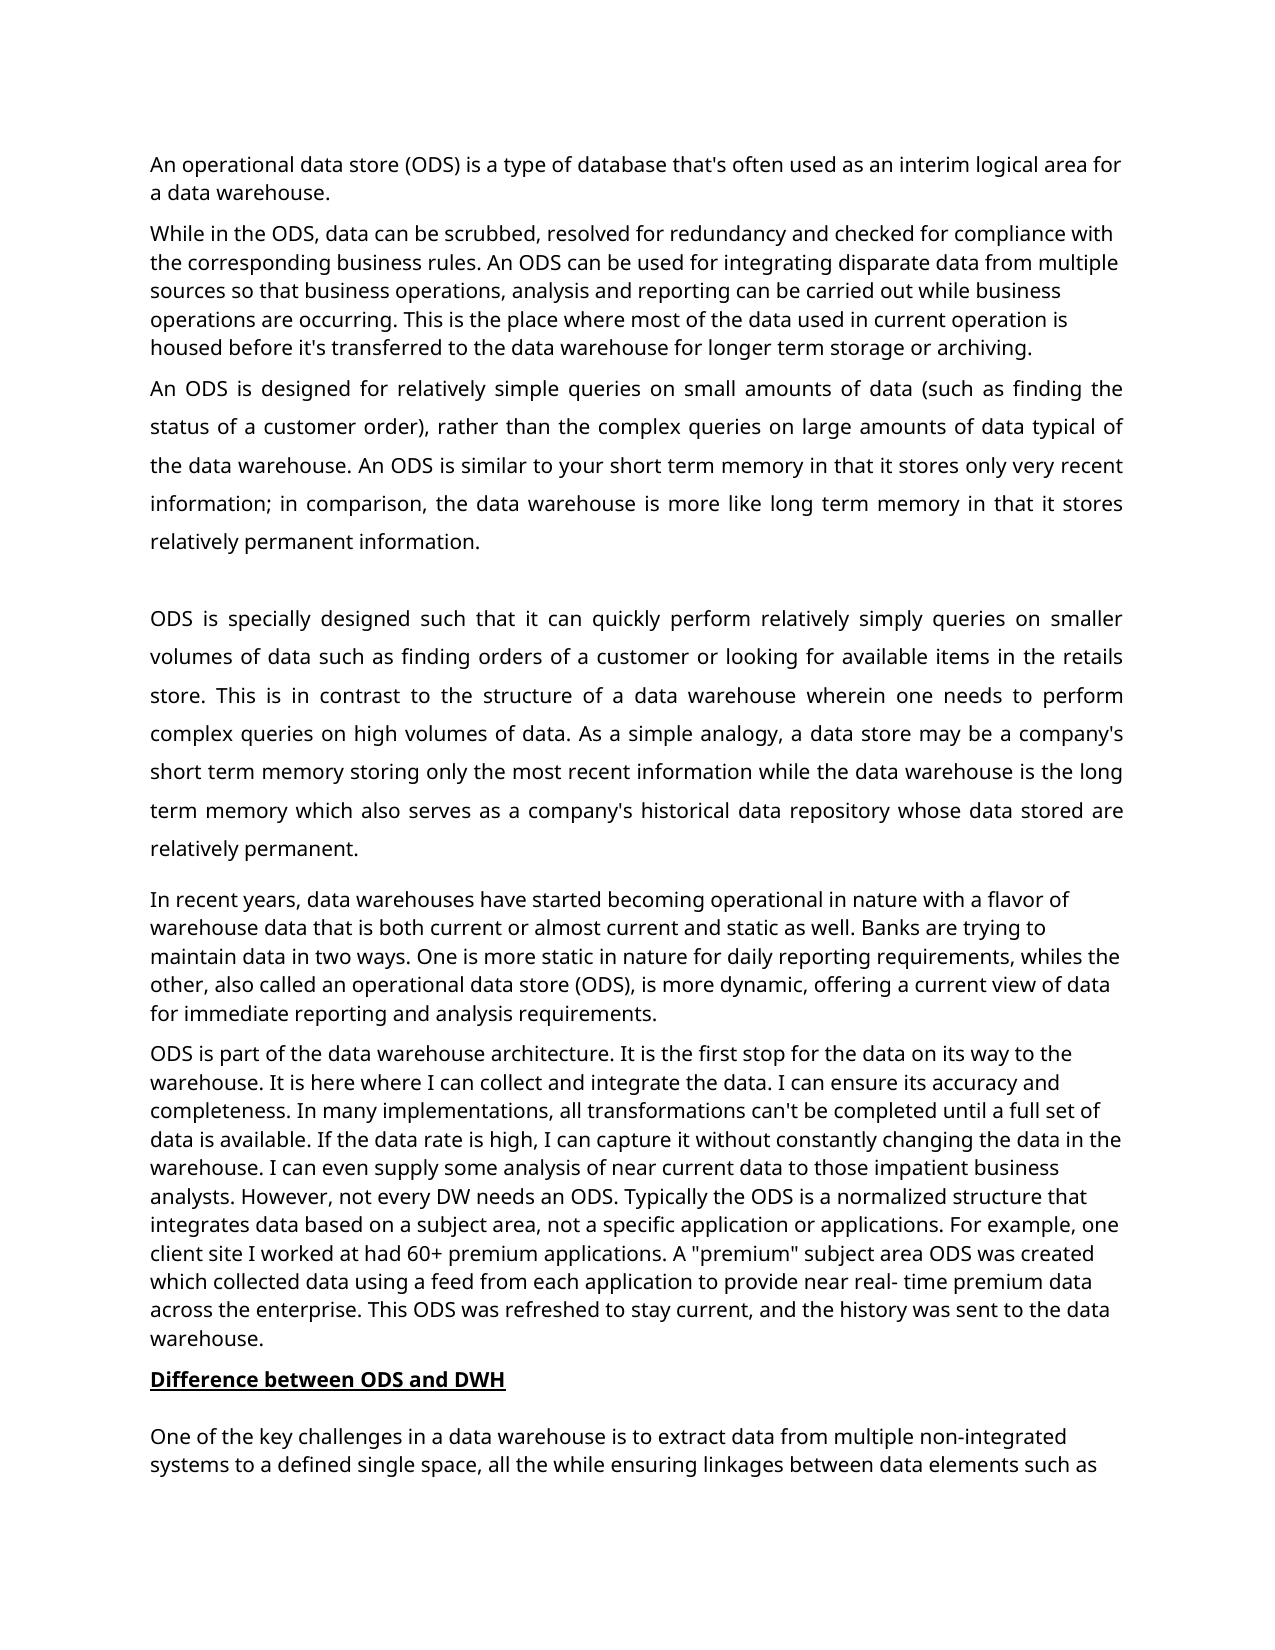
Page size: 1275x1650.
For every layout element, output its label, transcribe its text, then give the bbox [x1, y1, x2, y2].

text An operational data store (ODS) is a type of database that's often used as an interim logical area for a data warehouse. [150, 150, 1125, 207]
text While in the ODS, data can be scrubbed, resolved for redundancy and checked for compliance with the corresponding business rules. An ODS can be used for integrating disparate data from multiple sources so that business operations, analysis and reporting can be carried out while business operations are occurring. This is the place where most of the data used in current operation is housed before it's transferred to the data warehouse for longer term storage or archiving. [150, 219, 1125, 362]
text ODS is specially designed such that it can quickly perform relatively simply queries on smaller volumes of data such as finding orders of a customer or looking for available items in the retails store. This is in contrast to the structure of a data warehouse wherein one needs to perform complex queries on high volumes of data. As a simple analogy, a data store may be a company's short term memory storing only the most recent information while the data warehouse is the long term memory which also serves as a company's historical data repository whose data stored are relatively permanent. [150, 604, 1125, 862]
text An ODS is designed for relatively simple queries on small amounts of data (such as finding the status of a customer order), rather than the complex queries on large amounts of data typical of the data warehouse. An ODS is similar to your short term memory in that it stores only very recent information; in comparison, the data warehouse is more like long term memory in that it stores relatively permanent information. [150, 374, 1125, 556]
text ODS is part of the data warehouse architecture. It is the first stop for the data on its way to the warehouse. It is here where I can collect and integrate the data. I can ensure its accuracy and completeness. In many implementations, all transformations can't be completed until a full set of data is available. If the data rate is high, I can capture it without constantly changing the data in the warehouse. I can even supply some analysis of near current data to those impatient business analysts. However, not every DW needs an ODS. Typically the ODS is a normalized structure that integrates data based on a subject area, not a specific application or applications. For example, one client site I worked at had 60+ premium applications. A "premium" subject area ODS was created which collected data using a feed from each application to provide near real- time premium data across the enterprise. This ODS was refreshed to stay current, and the history was sent to the data warehouse. [150, 1039, 1125, 1352]
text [150, 1365, 1125, 1479]
text In recent years, data warehouses have started becoming operational in nature with a flavor of warehouse data that is both current or almost current and static as well. Banks are trying to maintain data in two ways. One is more static in nature for daily reporting requirements, whiles the other, also called an operational data store (ODS), is more dynamic, offering a current view of data for immediate reporting and analysis requirements. [150, 885, 1125, 1027]
